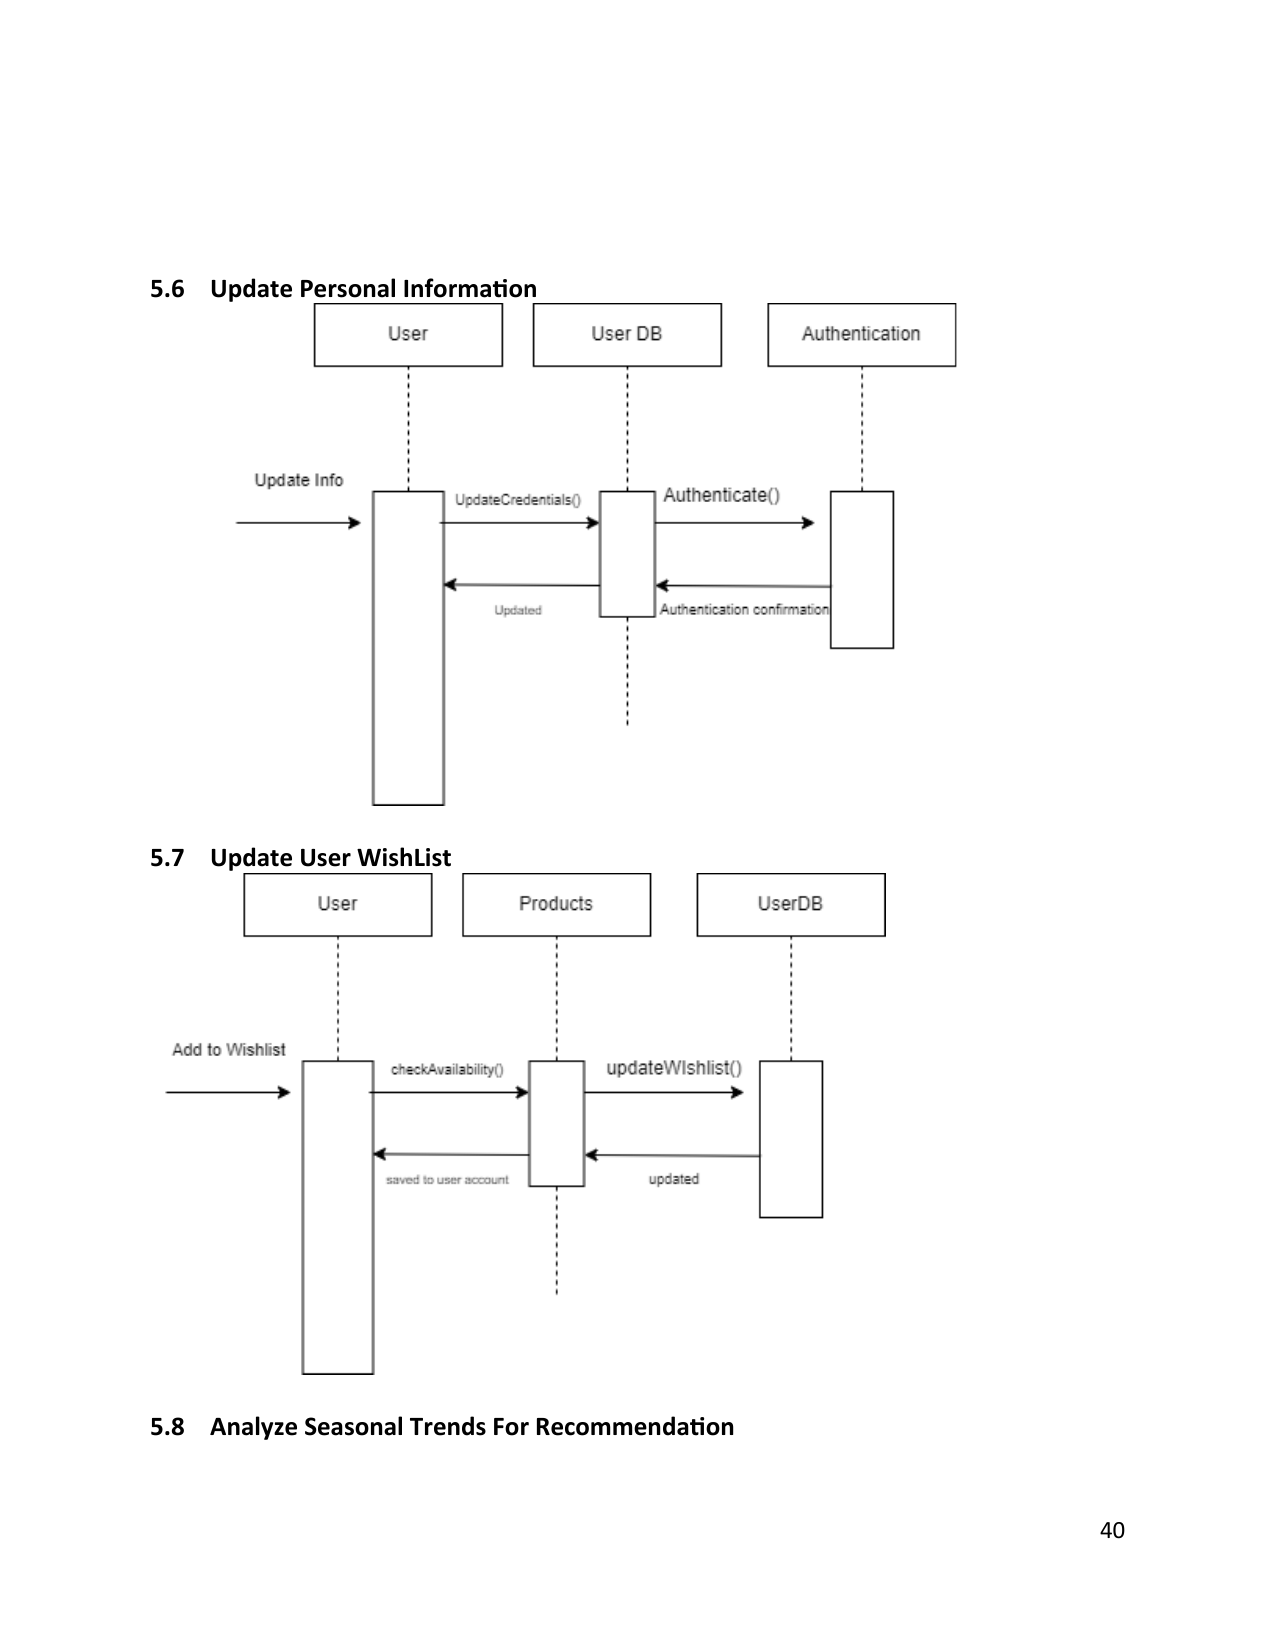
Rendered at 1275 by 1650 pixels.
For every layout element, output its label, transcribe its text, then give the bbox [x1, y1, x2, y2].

subtitle 5.7 Update User WishList [150, 840, 1125, 873]
picture [225, 303, 957, 806]
subtitle 5.8 Analyze Seasonal Trends For Recommendation [150, 1409, 1125, 1442]
subtitle 5.6 Update Personal Information [150, 271, 1125, 304]
picture [150, 873, 886, 1375]
